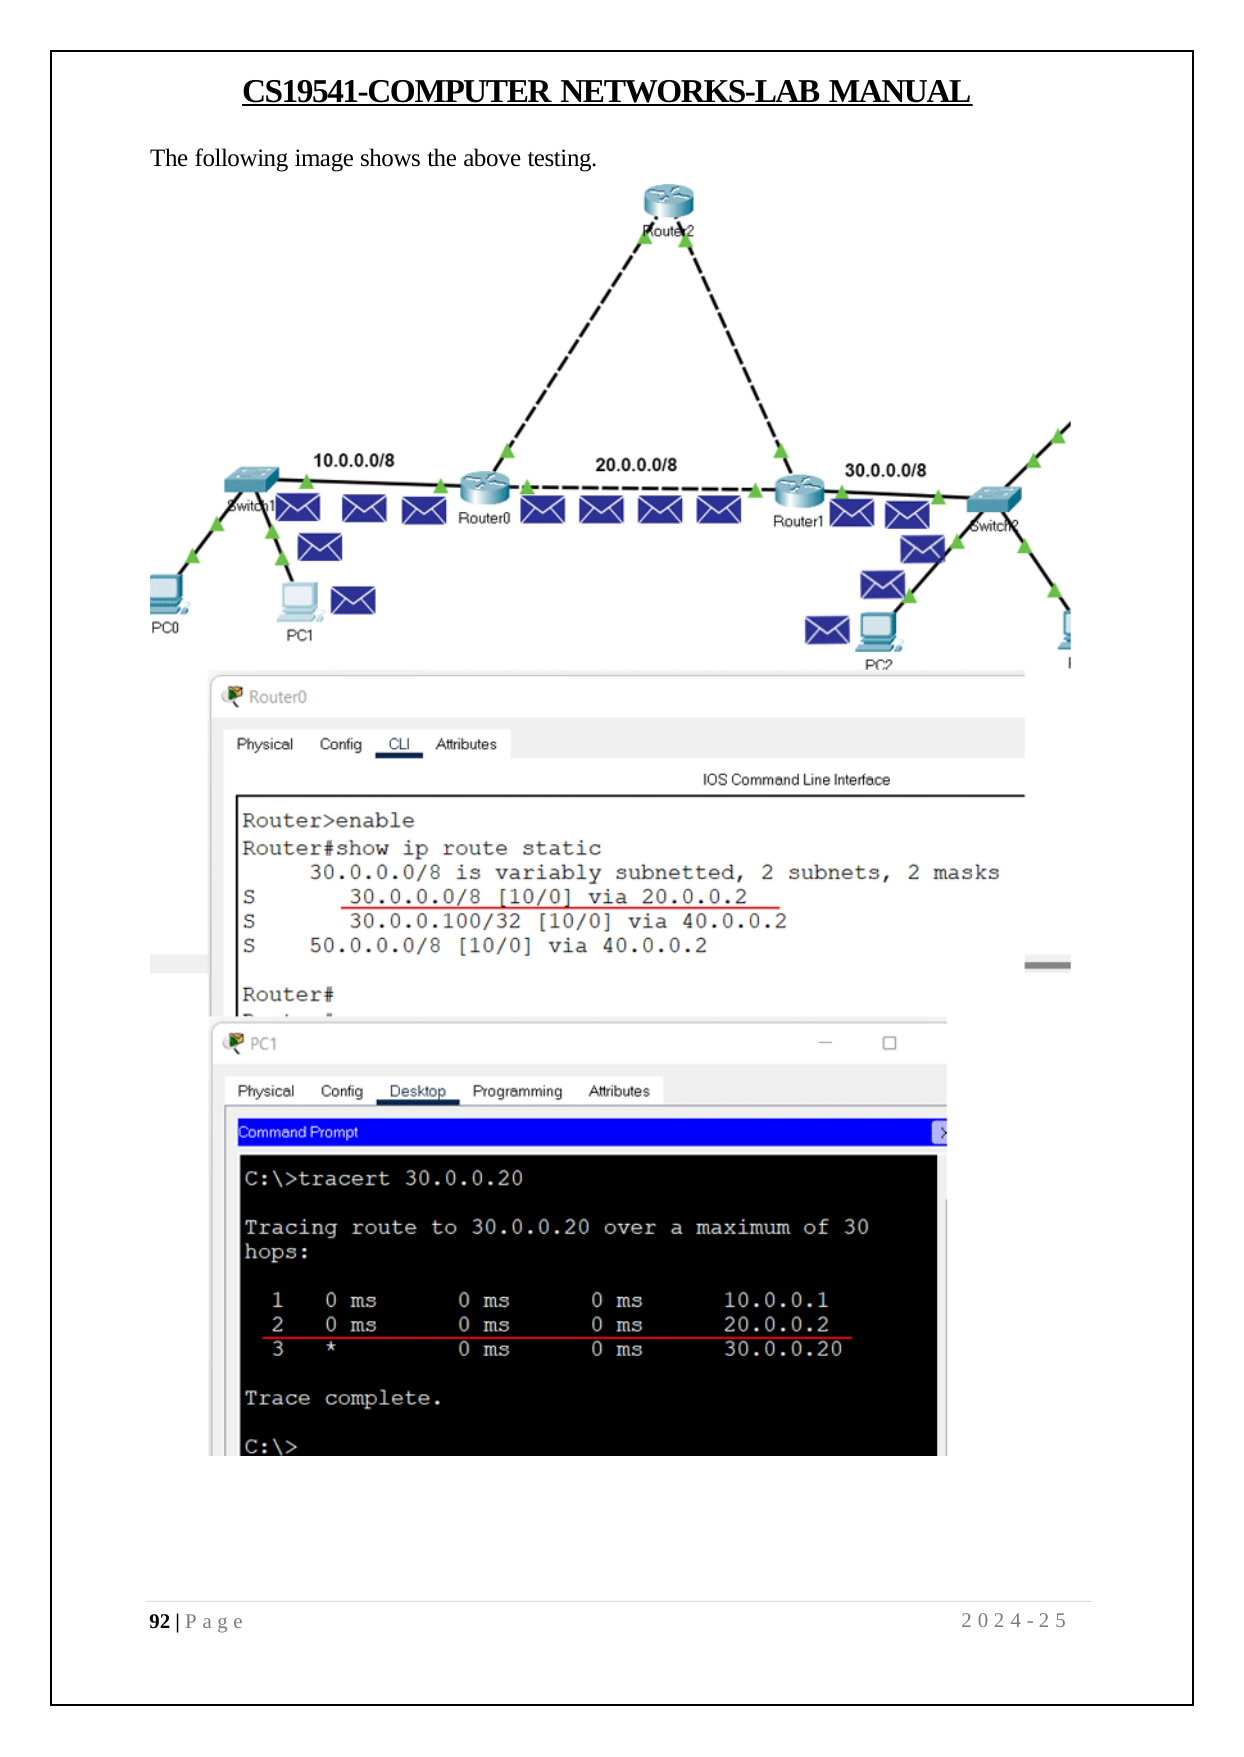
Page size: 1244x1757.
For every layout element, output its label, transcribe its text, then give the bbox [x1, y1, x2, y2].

text The following image shows the above testing. [150, 143, 1185, 172]
picture [150, 184, 1072, 1456]
